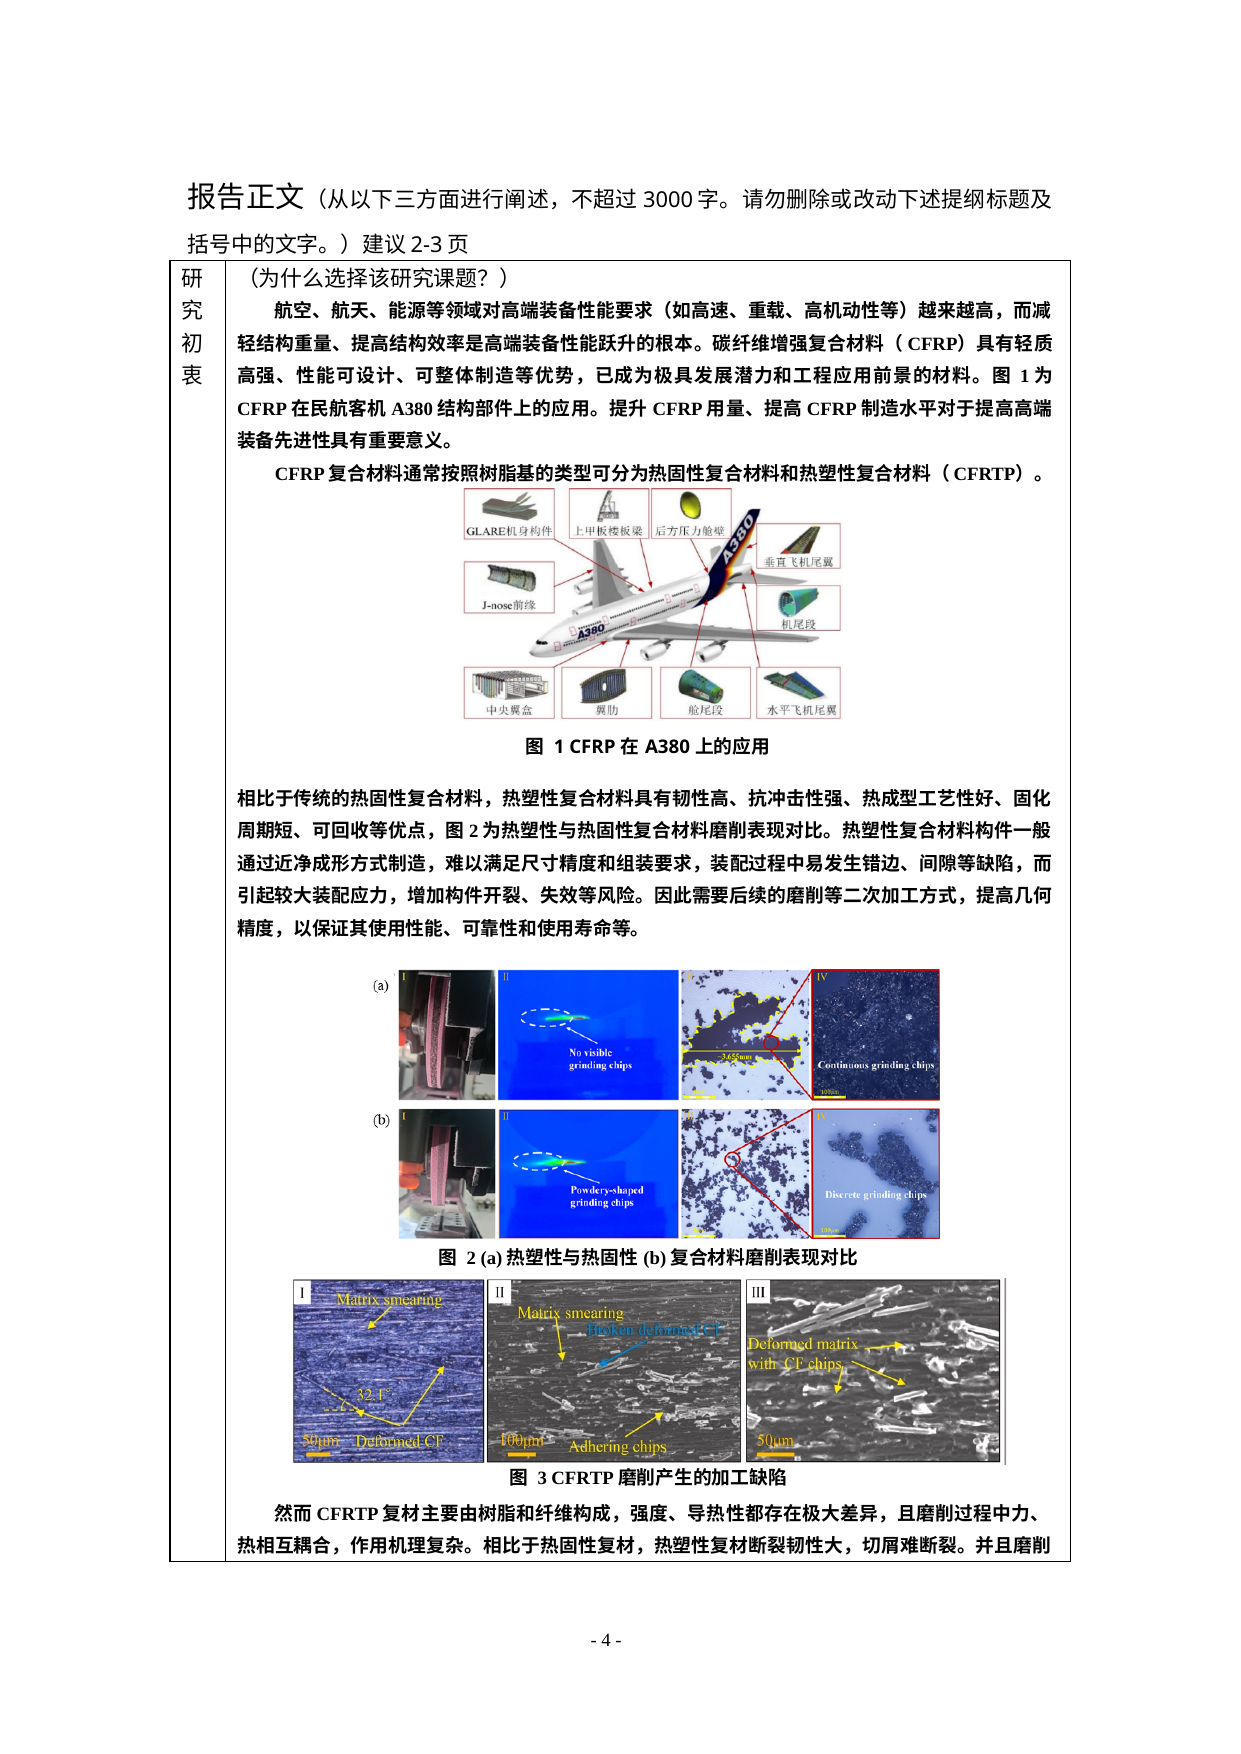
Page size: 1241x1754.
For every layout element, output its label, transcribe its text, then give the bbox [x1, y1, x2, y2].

picture [460, 488, 843, 721]
table_header 研究初衷 [171, 261, 225, 1561]
picture [361, 969, 940, 1239]
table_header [226, 261, 1070, 1561]
picture [290, 1278, 1007, 1465]
text 报告正文（从以下三方面进行阐述，不超过3000字。请勿删除或改动下述提纲标题及括号中的文字。）建议2-3页 [187, 162, 1053, 259]
